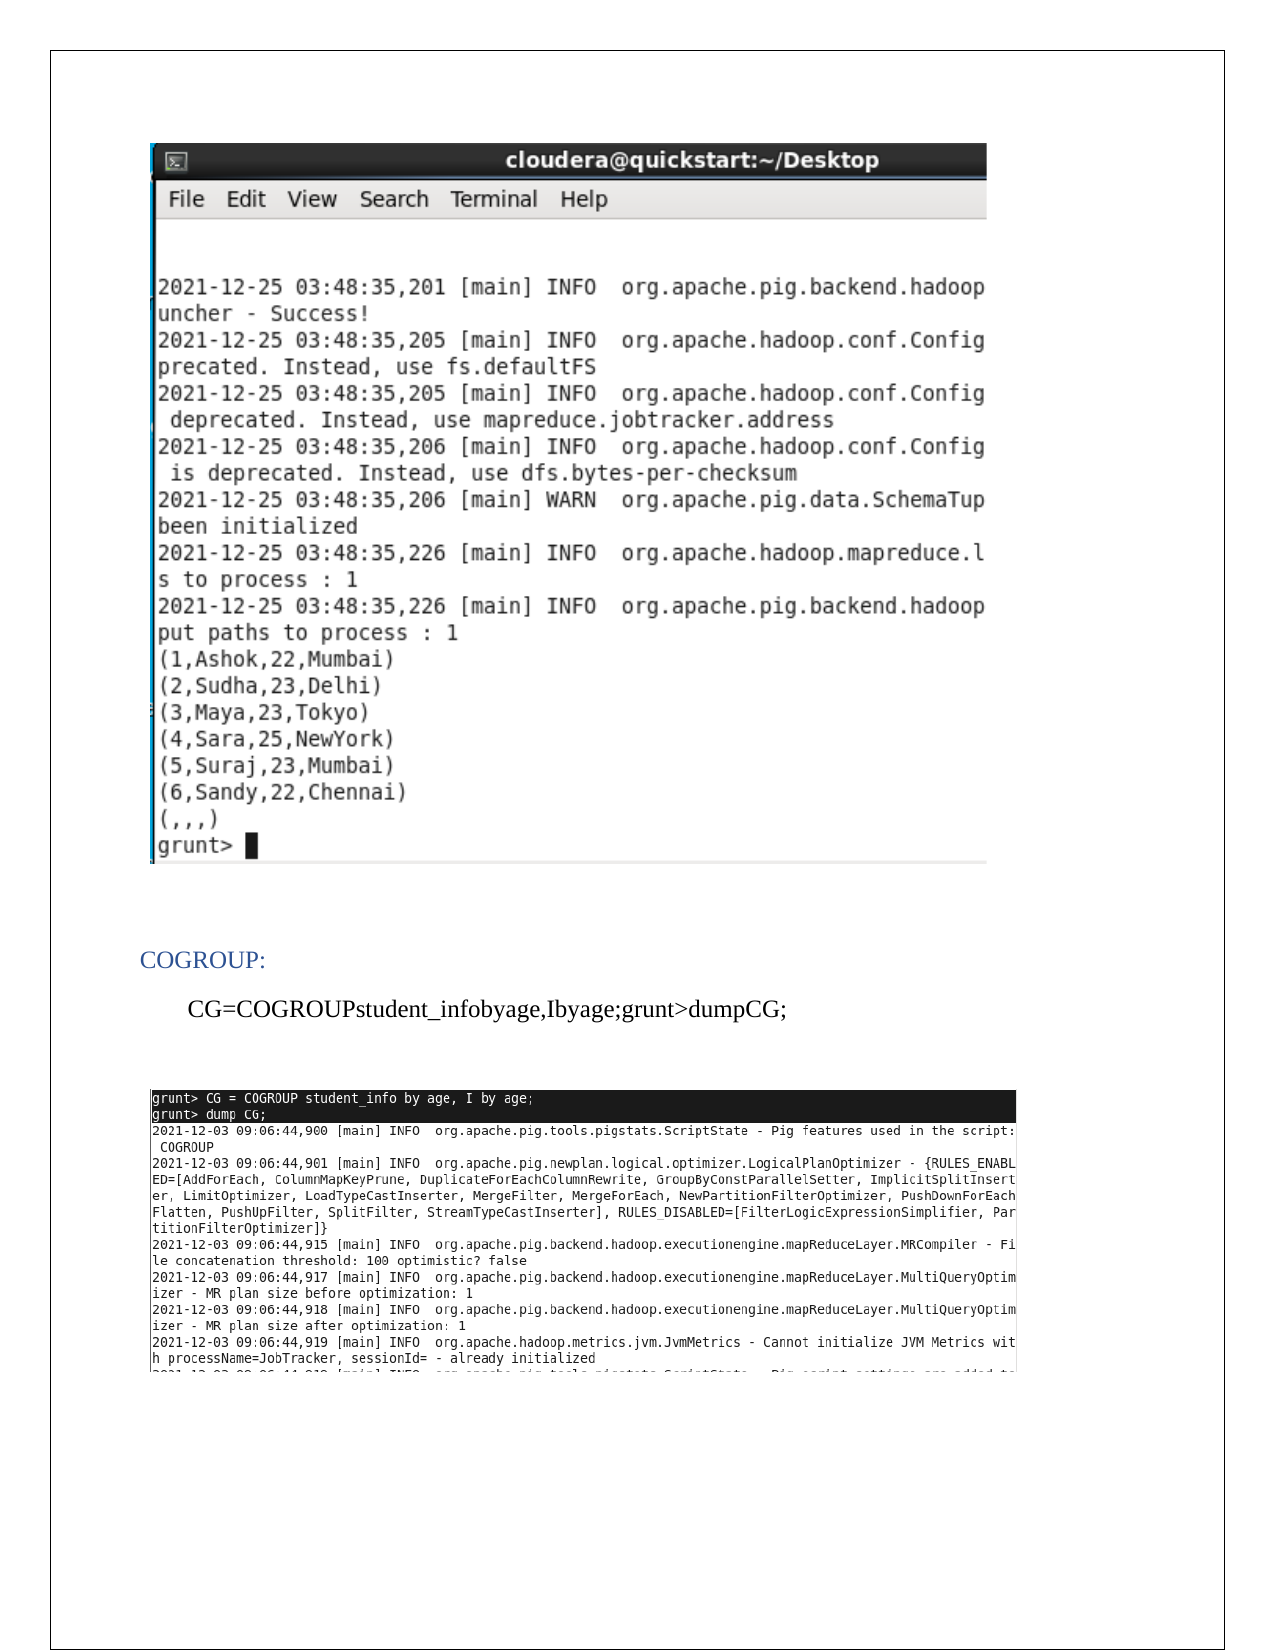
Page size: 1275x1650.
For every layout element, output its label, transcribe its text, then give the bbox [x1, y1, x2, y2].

text CG=COGROUPstudent_infobyage,Ibyage;grunt>dumpCG; [187, 994, 1217, 1023]
picture [150, 143, 987, 864]
text COGROUP: [139, 945, 1217, 974]
picture [150, 1089, 1017, 1372]
